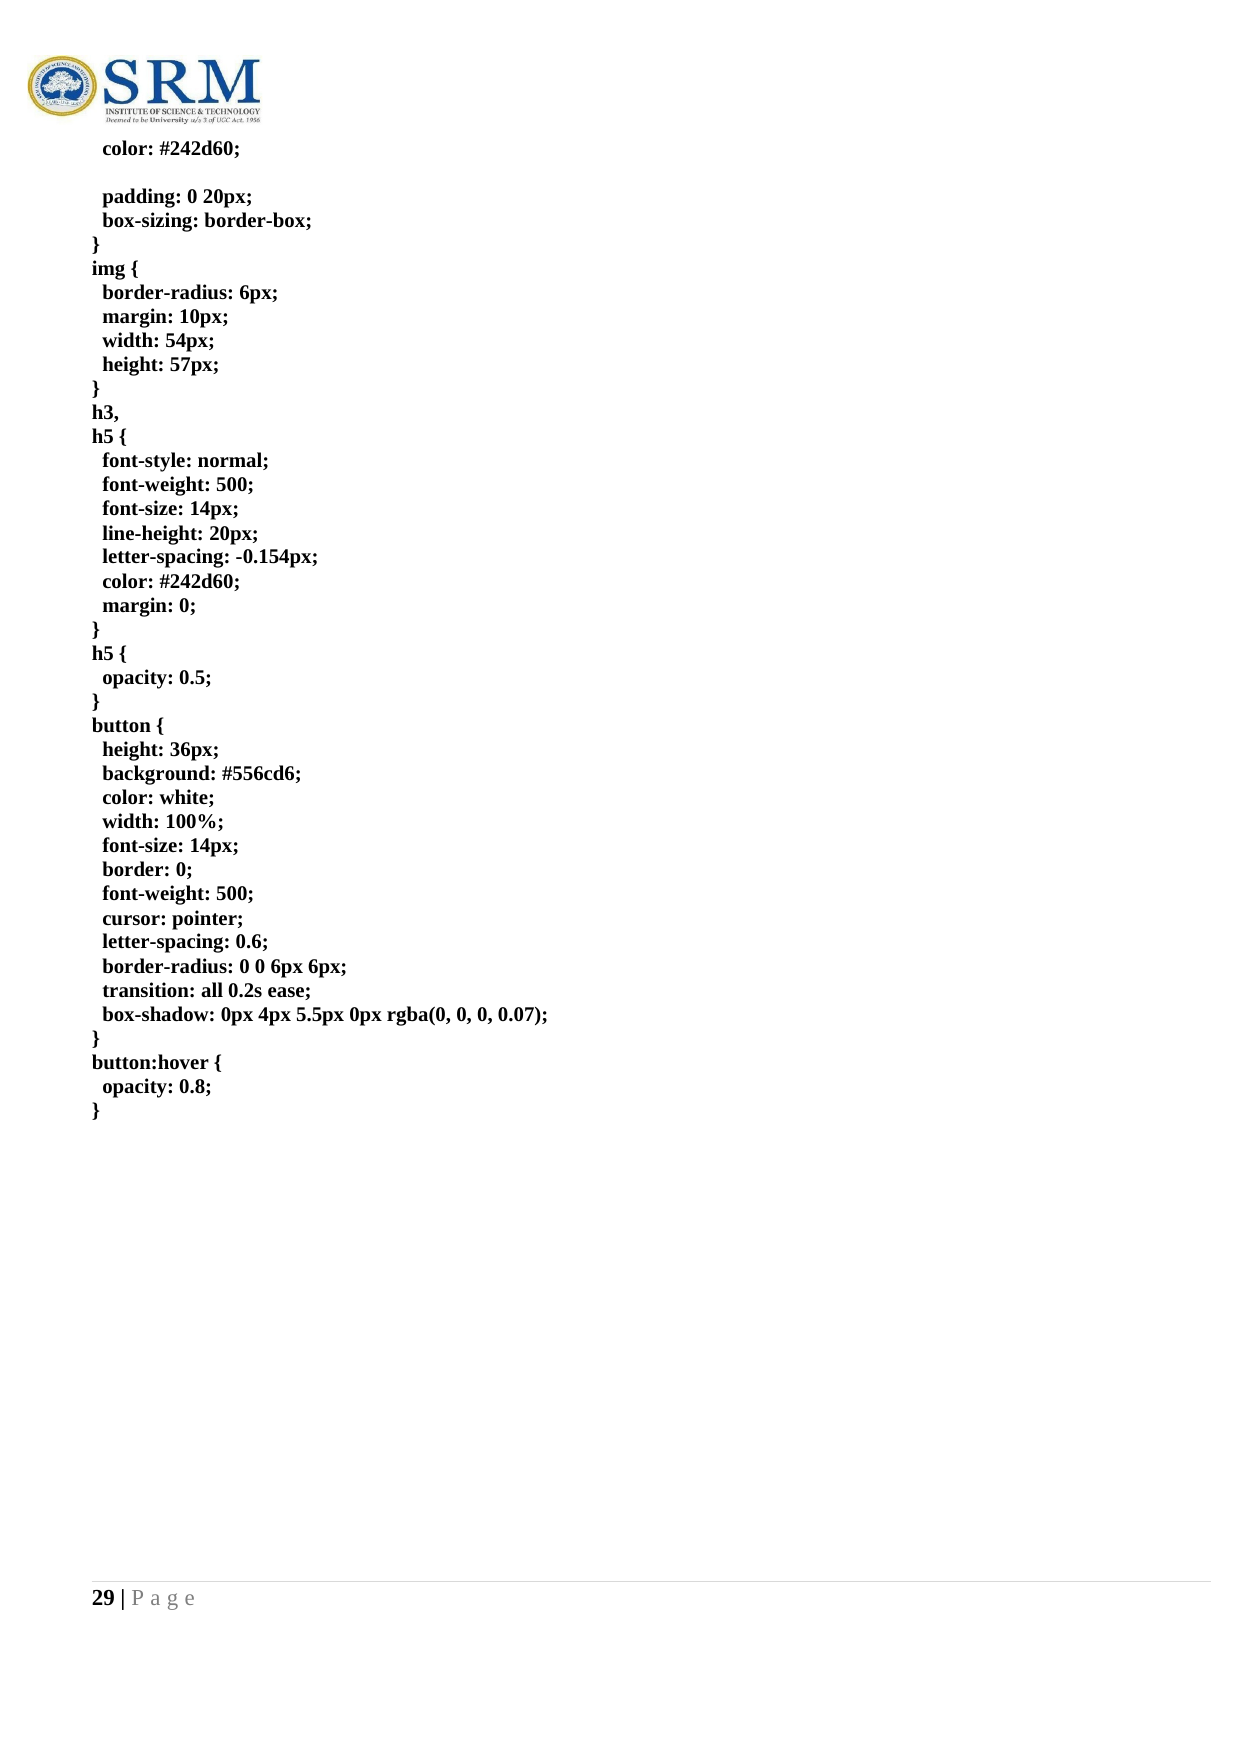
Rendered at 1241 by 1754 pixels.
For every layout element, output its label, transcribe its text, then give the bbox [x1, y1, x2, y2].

text h5 { [92, 424, 1211, 448]
text color: #242d60; [92, 135, 1211, 159]
text line-height: 20px; [92, 520, 1211, 544]
text button { [92, 713, 1211, 737]
text } [92, 689, 1211, 713]
text border-radius: 0 0 6px 6px; [92, 953, 1211, 978]
text padding: 0 20px; [92, 183, 1211, 208]
text margin: 0; [92, 593, 1211, 617]
text } [92, 1098, 1211, 1122]
text box-sizing: border-box; [92, 208, 1211, 232]
text } [92, 232, 1211, 256]
text } [92, 617, 1211, 641]
text box-shadow: 0px 4px 5.5px 0px rgba(0, 0, 0, 0.07); [92, 1002, 1211, 1026]
text h3, [92, 400, 1211, 424]
text font-weight: 500; [92, 881, 1211, 905]
text border: 0; [92, 857, 1211, 881]
text h5 { [92, 641, 1211, 665]
text transition: all 0.2s ease; [92, 978, 1211, 1002]
text letter-spacing: 0.6; [92, 929, 1211, 953]
text font-size: 14px; [92, 496, 1211, 520]
text opacity: 0.5; [92, 665, 1211, 689]
text color: #242d60; [92, 568, 1211, 593]
text height: 57px; [92, 352, 1211, 376]
text font-style: normal; [92, 448, 1211, 472]
text width: 100%; [92, 809, 1211, 833]
text } [92, 1026, 1211, 1050]
text margin: 10px; [92, 304, 1211, 328]
text letter-spacing: -0.154px; [92, 544, 1211, 568]
text height: 36px; [92, 737, 1211, 761]
text font-weight: 500; [92, 472, 1211, 496]
picture [27, 55, 263, 125]
text button:hover { [92, 1050, 1211, 1074]
text border-radius: 6px; [92, 280, 1211, 304]
text } [92, 376, 1211, 400]
text opacity: 0.8; [92, 1074, 1211, 1098]
text cursor: pointer; [92, 905, 1211, 929]
text font-size: 14px; [92, 833, 1211, 857]
text img { [92, 256, 1211, 280]
text background: #556cd6; [92, 761, 1211, 785]
text width: 54px; [92, 328, 1211, 352]
text color: white; [92, 785, 1211, 809]
